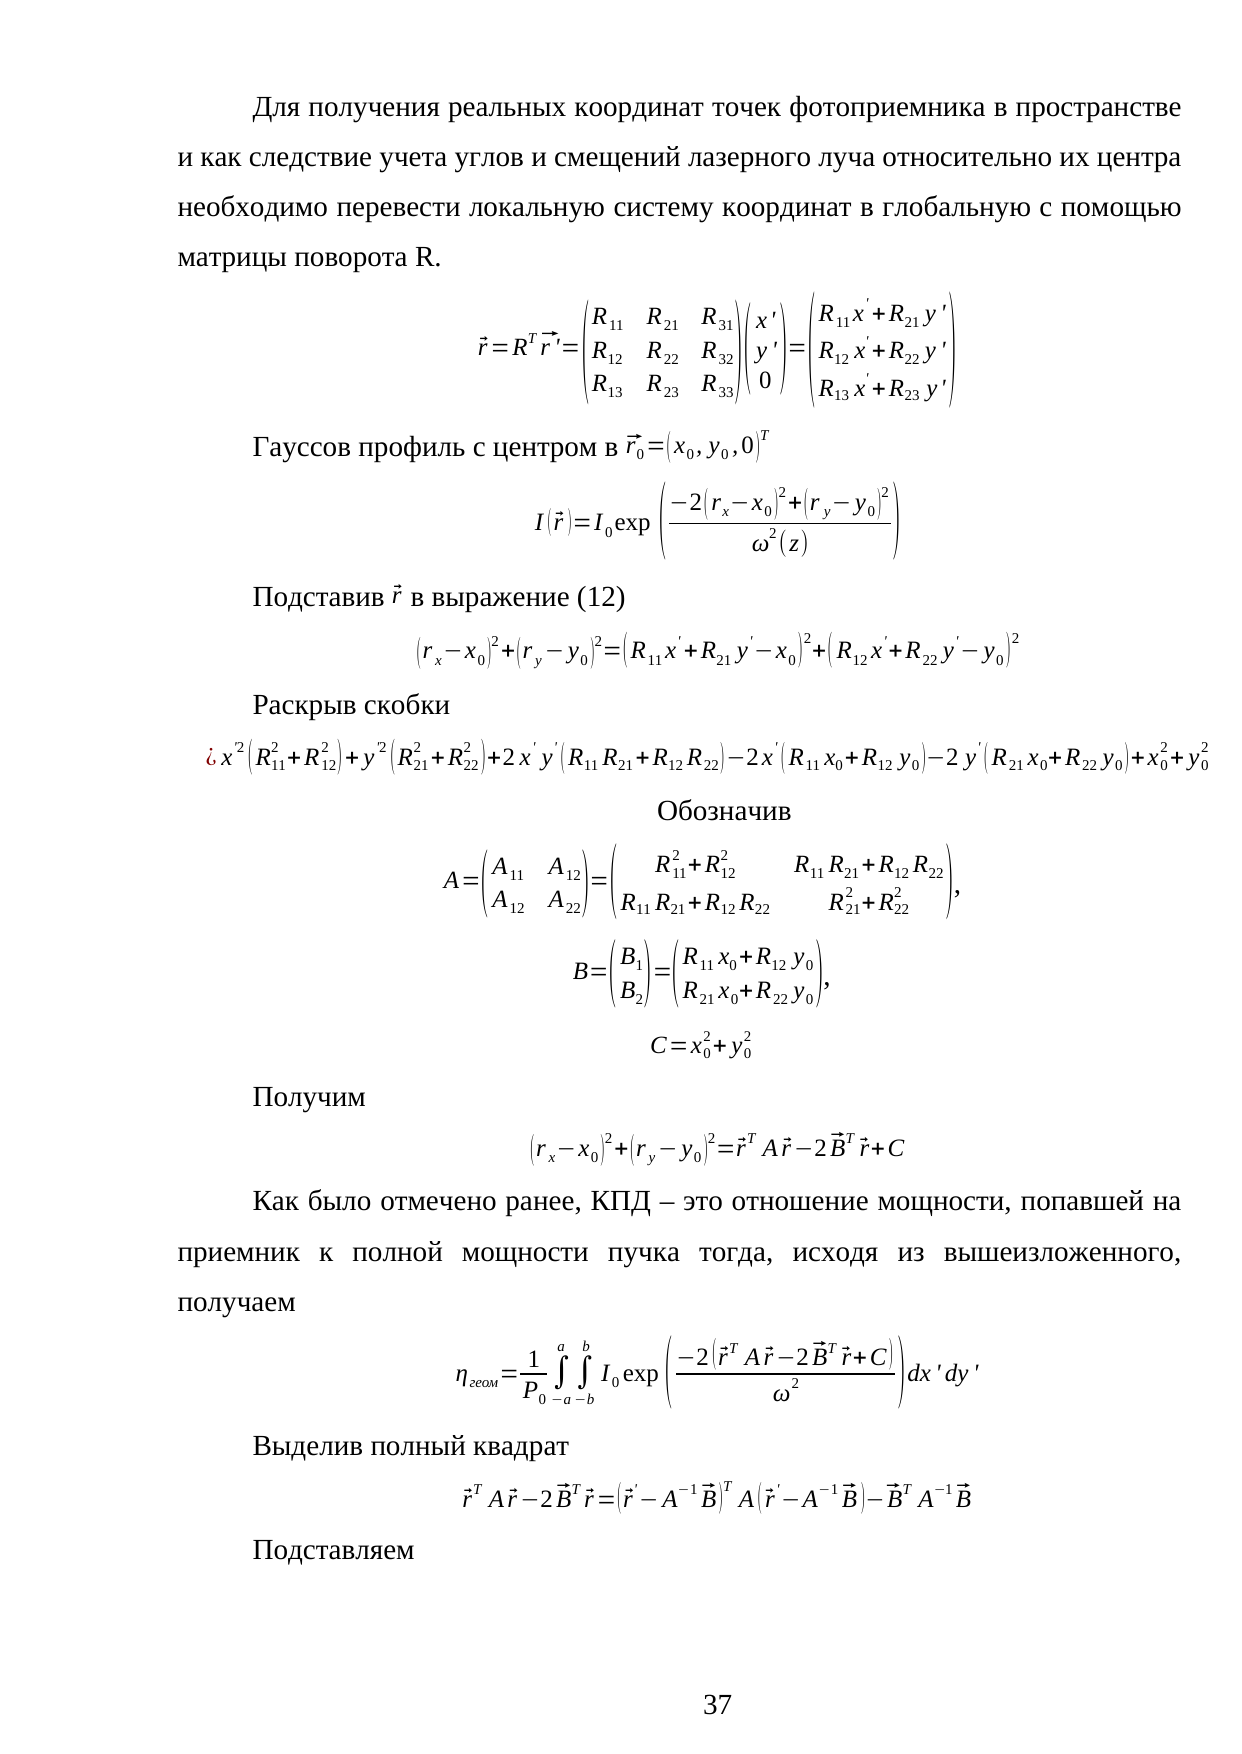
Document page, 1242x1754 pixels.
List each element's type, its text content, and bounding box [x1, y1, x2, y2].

text Подставляем [177, 1532, 1183, 1565]
text Гауссов профиль с центром в [177, 427, 1183, 464]
text Как было отмечено ранее, КПД – это отношение мощности, попавшей на приемник к полной мощности пучка тогда, исходя из вышеизложенного, получаем [177, 1183, 1183, 1318]
text Выделив полный квадрат [177, 1428, 1183, 1461]
text Для получения реальных координат точек фотоприемника в пространстве и как следствие учета углов и смещений лазерного луча относительно их центра необходимо перевести локальную систему координат в глобальную с помощью матрицы поворота R. [177, 89, 1183, 273]
text Раскрыв скобки [177, 687, 1183, 721]
text Получим [177, 1079, 1183, 1113]
text , [206, 939, 1196, 1011]
text , [206, 843, 1196, 922]
text Обозначив [206, 737, 1196, 826]
text Подставив в выражение (12) [177, 579, 1183, 613]
